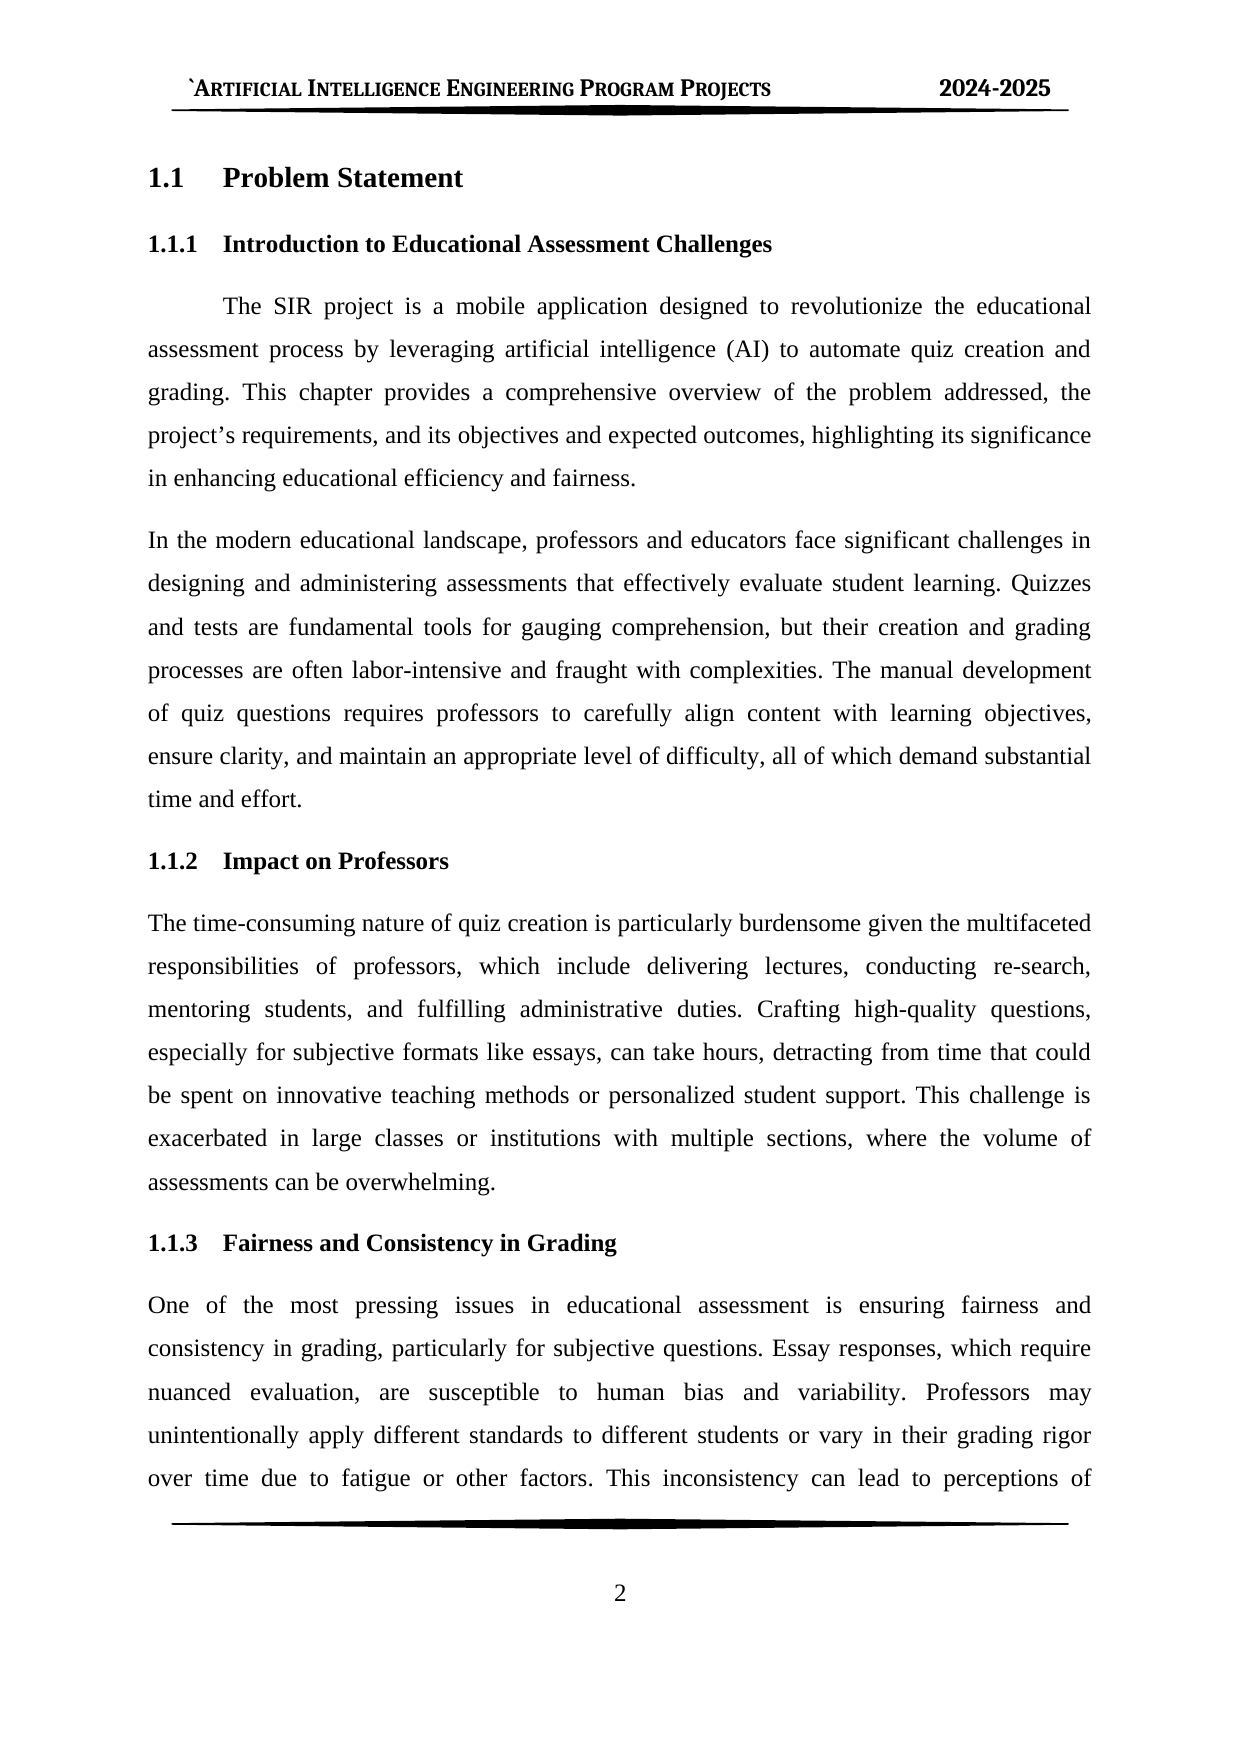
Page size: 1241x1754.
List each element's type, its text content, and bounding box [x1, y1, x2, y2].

text 1.1.1 Introduction to Educational Assessment Challenges [148, 229, 1092, 258]
text 1.1.2 Impact on Professors [148, 846, 1092, 875]
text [148, 1290, 1092, 1492]
text 1.1 Problem Statement [148, 160, 1092, 194]
text 1.1.3 Fairness and Consistency in Grading [148, 1228, 1092, 1257]
text The SIR project is a mobile application designed to revolutionize the educational assessment process by leveraging artificial intelligence (AI) to automate quiz creation and grading. This chapter provides a comprehensive overview of the problem addressed, the project’s requirements, and its objectives and expected outcomes, highlighting its significance in enhancing educational efficiency and fairness. [148, 291, 1092, 492]
text In the modern educational landscape, professors and educators face significant challenges in designing and administering assessments that effectively evaluate student learning. Quizzes and tests are fundamental tools for gauging comprehension, but their creation and grading processes are often labor-intensive and fraught with complexities. The manual development of quiz questions requires professors to carefully align content with learning objectives, ensure clarity, and maintain an appropriate level of difficulty, all of which demand substantial time and effort. [148, 525, 1092, 813]
text The time-consuming nature of quiz creation is particularly burdensome given the multifaceted responsibilities of professors, which include delivering lectures, conducting re-search, mentoring students, and fulfilling administrative duties. Crafting high-quality questions, especially for subjective formats like essays, can take hours, detracting from time that could be spent on innovative teaching methods or personalized student support. This challenge is exacerbated in large classes or institutions with multiple sections, where the volume of assessments can be overwhelming. [148, 908, 1092, 1195]
